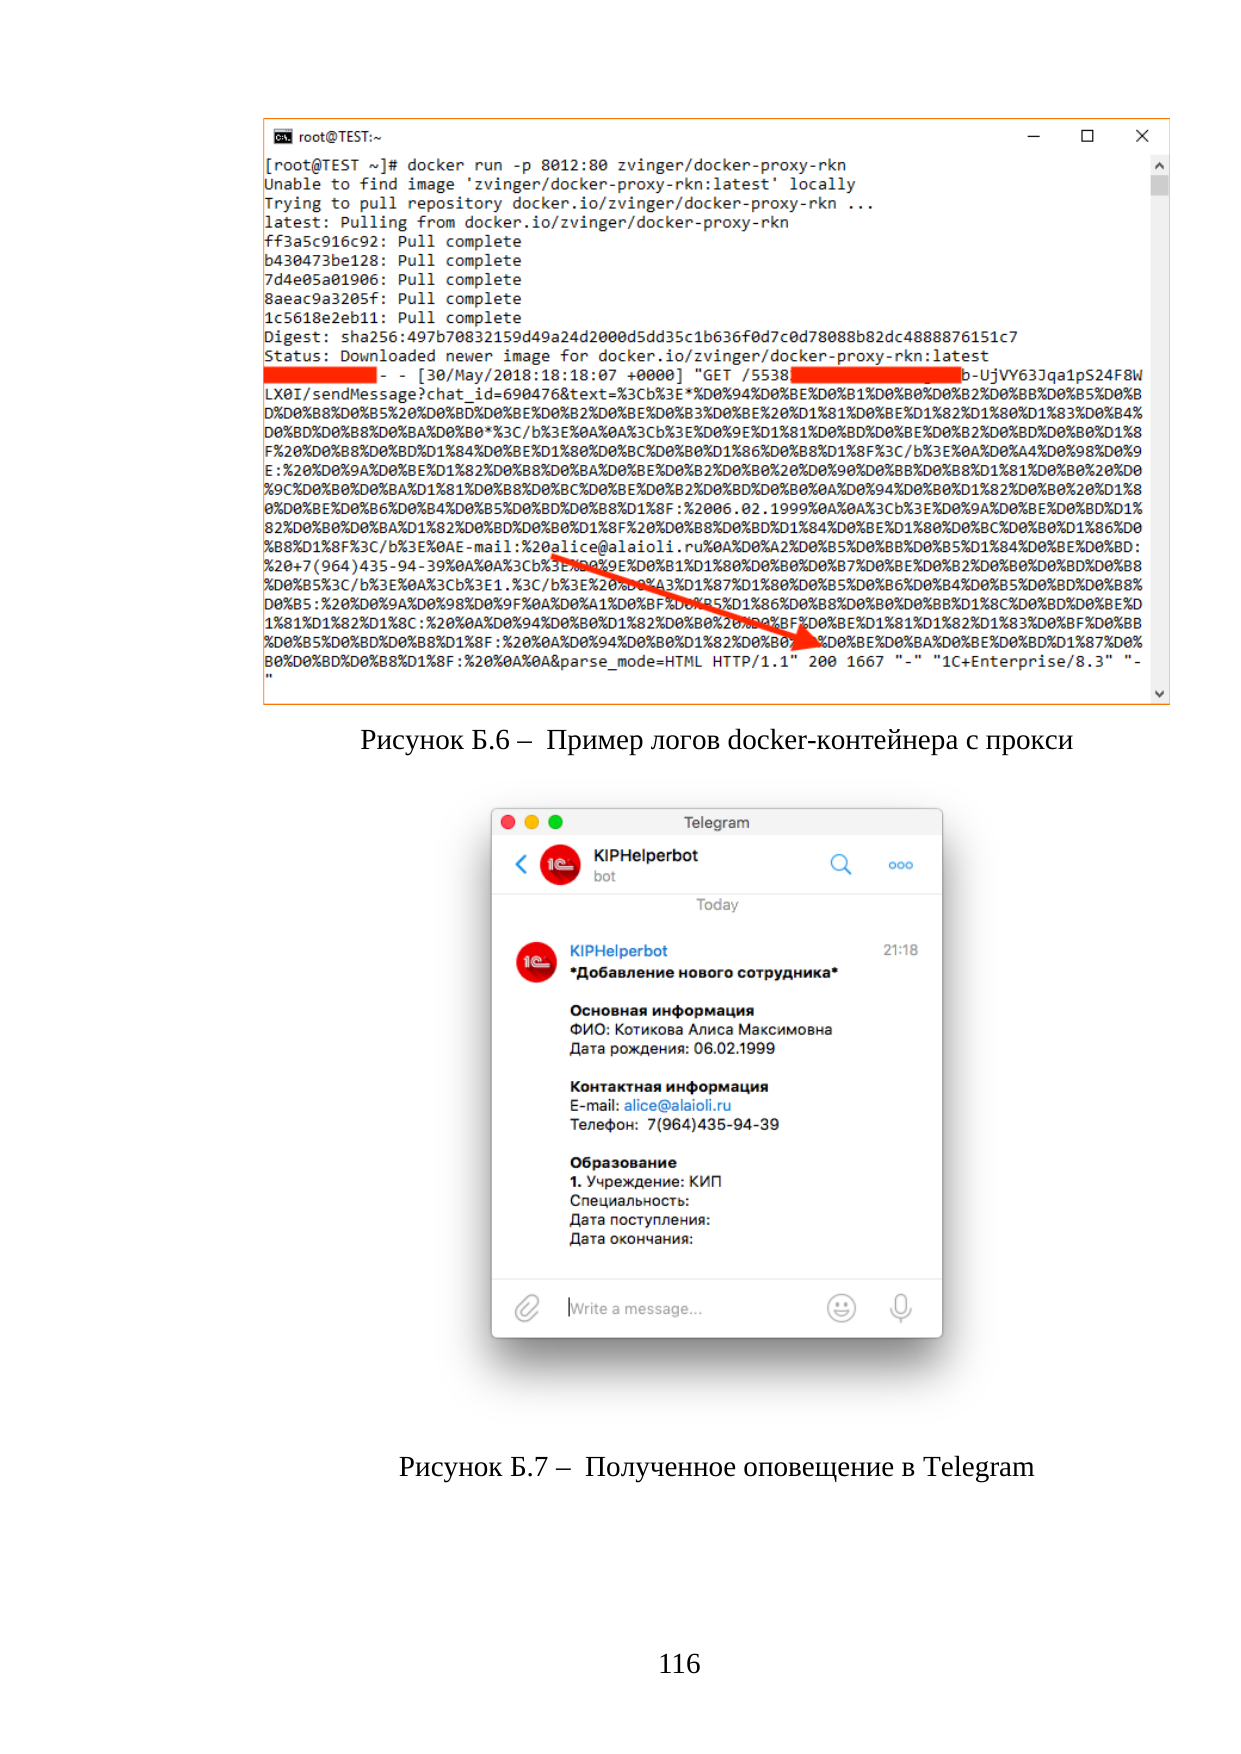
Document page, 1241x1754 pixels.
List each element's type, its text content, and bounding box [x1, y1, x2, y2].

picture [425, 772, 1009, 1433]
list Рисунок Б.6 – Пример логов docker-контейнера с прокси [252, 722, 1181, 755]
picture [263, 118, 1170, 705]
list Рисунок Б.7 – Полученное оповещение в Telegram [252, 1449, 1181, 1483]
